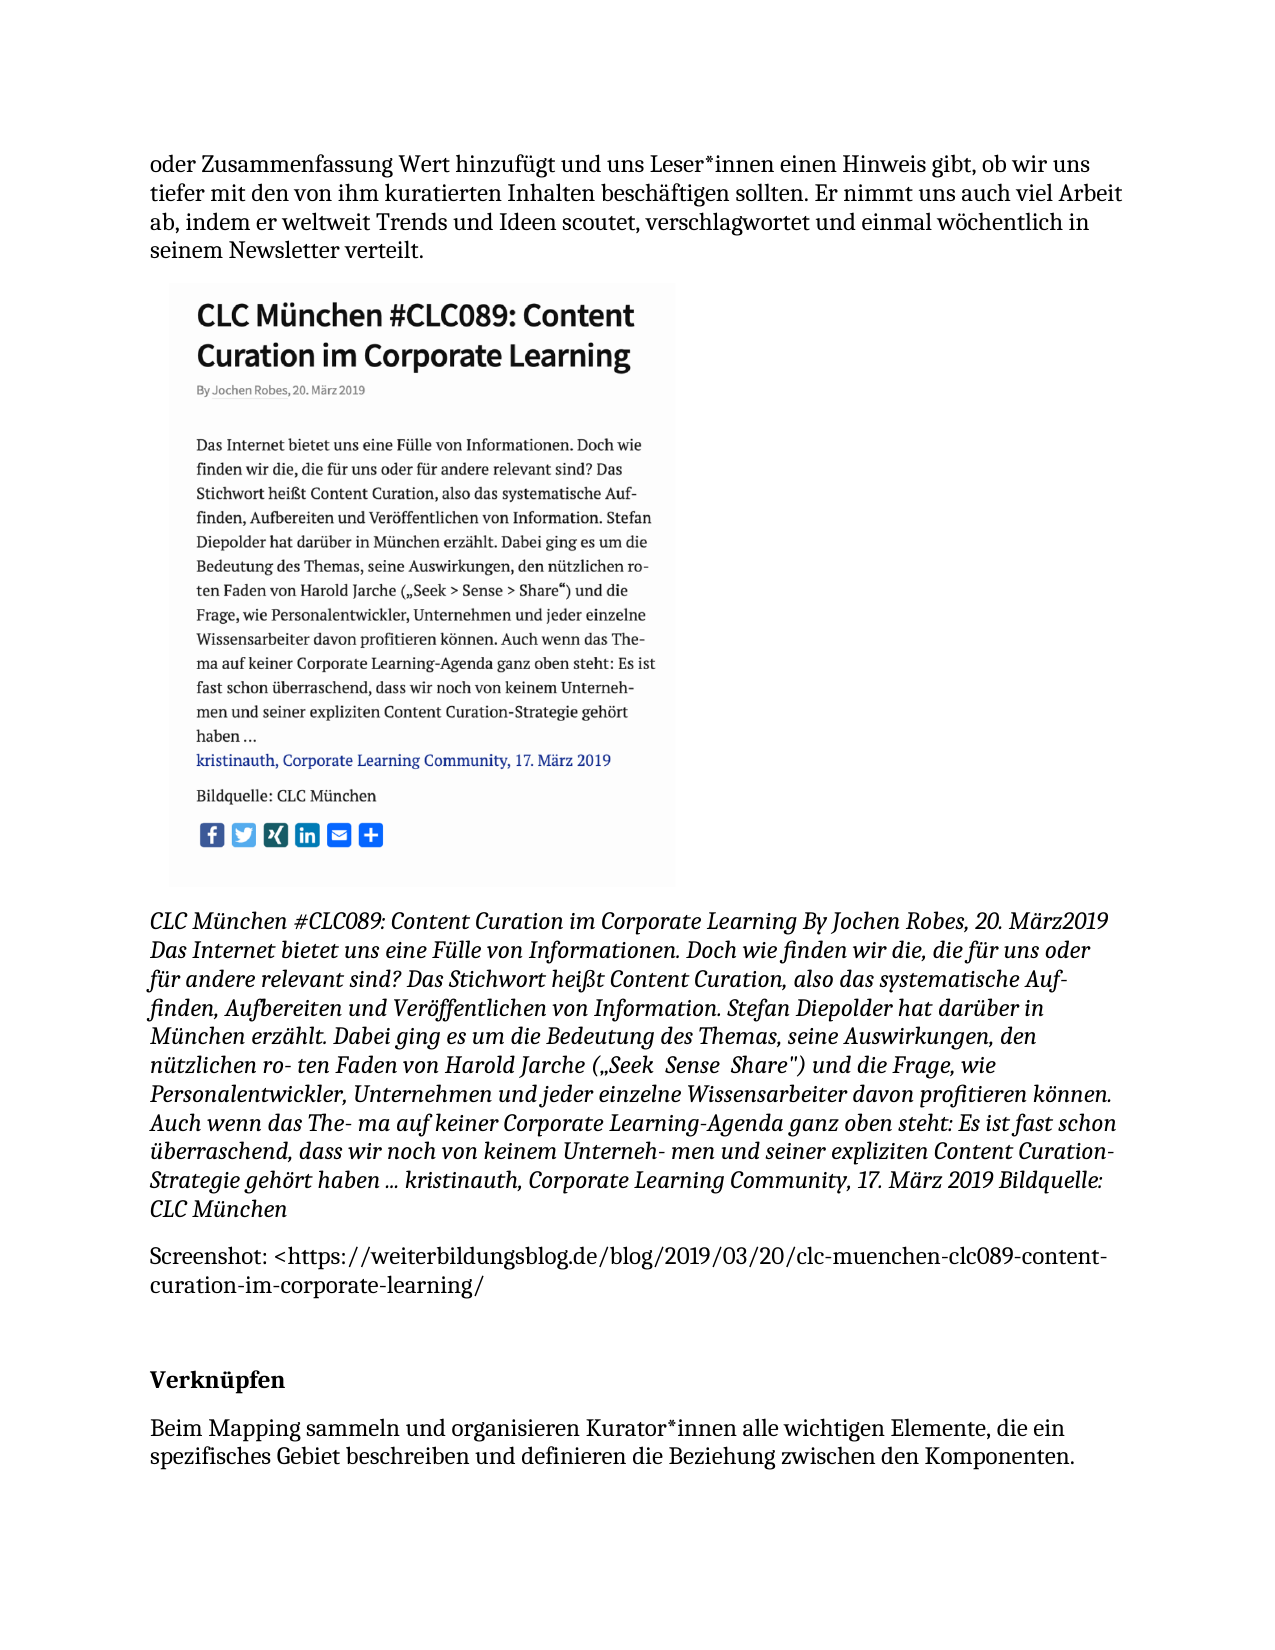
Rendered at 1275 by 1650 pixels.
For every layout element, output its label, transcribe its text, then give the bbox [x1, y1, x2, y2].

text Screenshot: <https://weiterbildungsblog.de/blog/2019/03/20/clc-muenchen-clc089-content-curation-im-corporate-learning/ [150, 1242, 1125, 1300]
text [150, 150, 1125, 265]
text CLC München #CLC089: Content Curation im Corporate Learning By Jochen Robes, 20. März2019 Das Internet bietet uns eine Fülle von Informationen. Doch wie finden wir die, die für uns oder für andere relevant sind? Das Stichwort heißt Content Curation, also das systematische Auf- finden, Aufbereiten und Veröffentlichen von Information. Stefan Diepolder hat darüber in München erzählt. Dabei ging es um die Bedeutung des Themas, seine Auswirkungen, den nützlichen ro- ten Faden von Harold Jarche („Seek Sense Share") und die Frage, wie Personalentwickler, Unternehmen und jeder einzelne Wissensarbeiter davon profitieren können. Auch wenn das The- ma auf keiner Corporate Learning-Agenda ganz oben steht: Es ist fast schon überraschend, dass wir noch von keinem Unterneh- men und seiner expliziten Content Curation-Strategie gehört haben ... kristinauth, Corporate Learning Community, 17. März 2019 Bildquelle: CLC München [150, 907, 1125, 1223]
text Beim Mapping sammeln und organisieren Kurator*innen alle wichtigen Elemente, die ein spezifisches Gebiet beschreiben und definieren die Beziehung zwischen den Komponenten. [150, 1413, 1125, 1471]
picture [168, 283, 676, 887]
text Verknüpfen [150, 1366, 1125, 1395]
